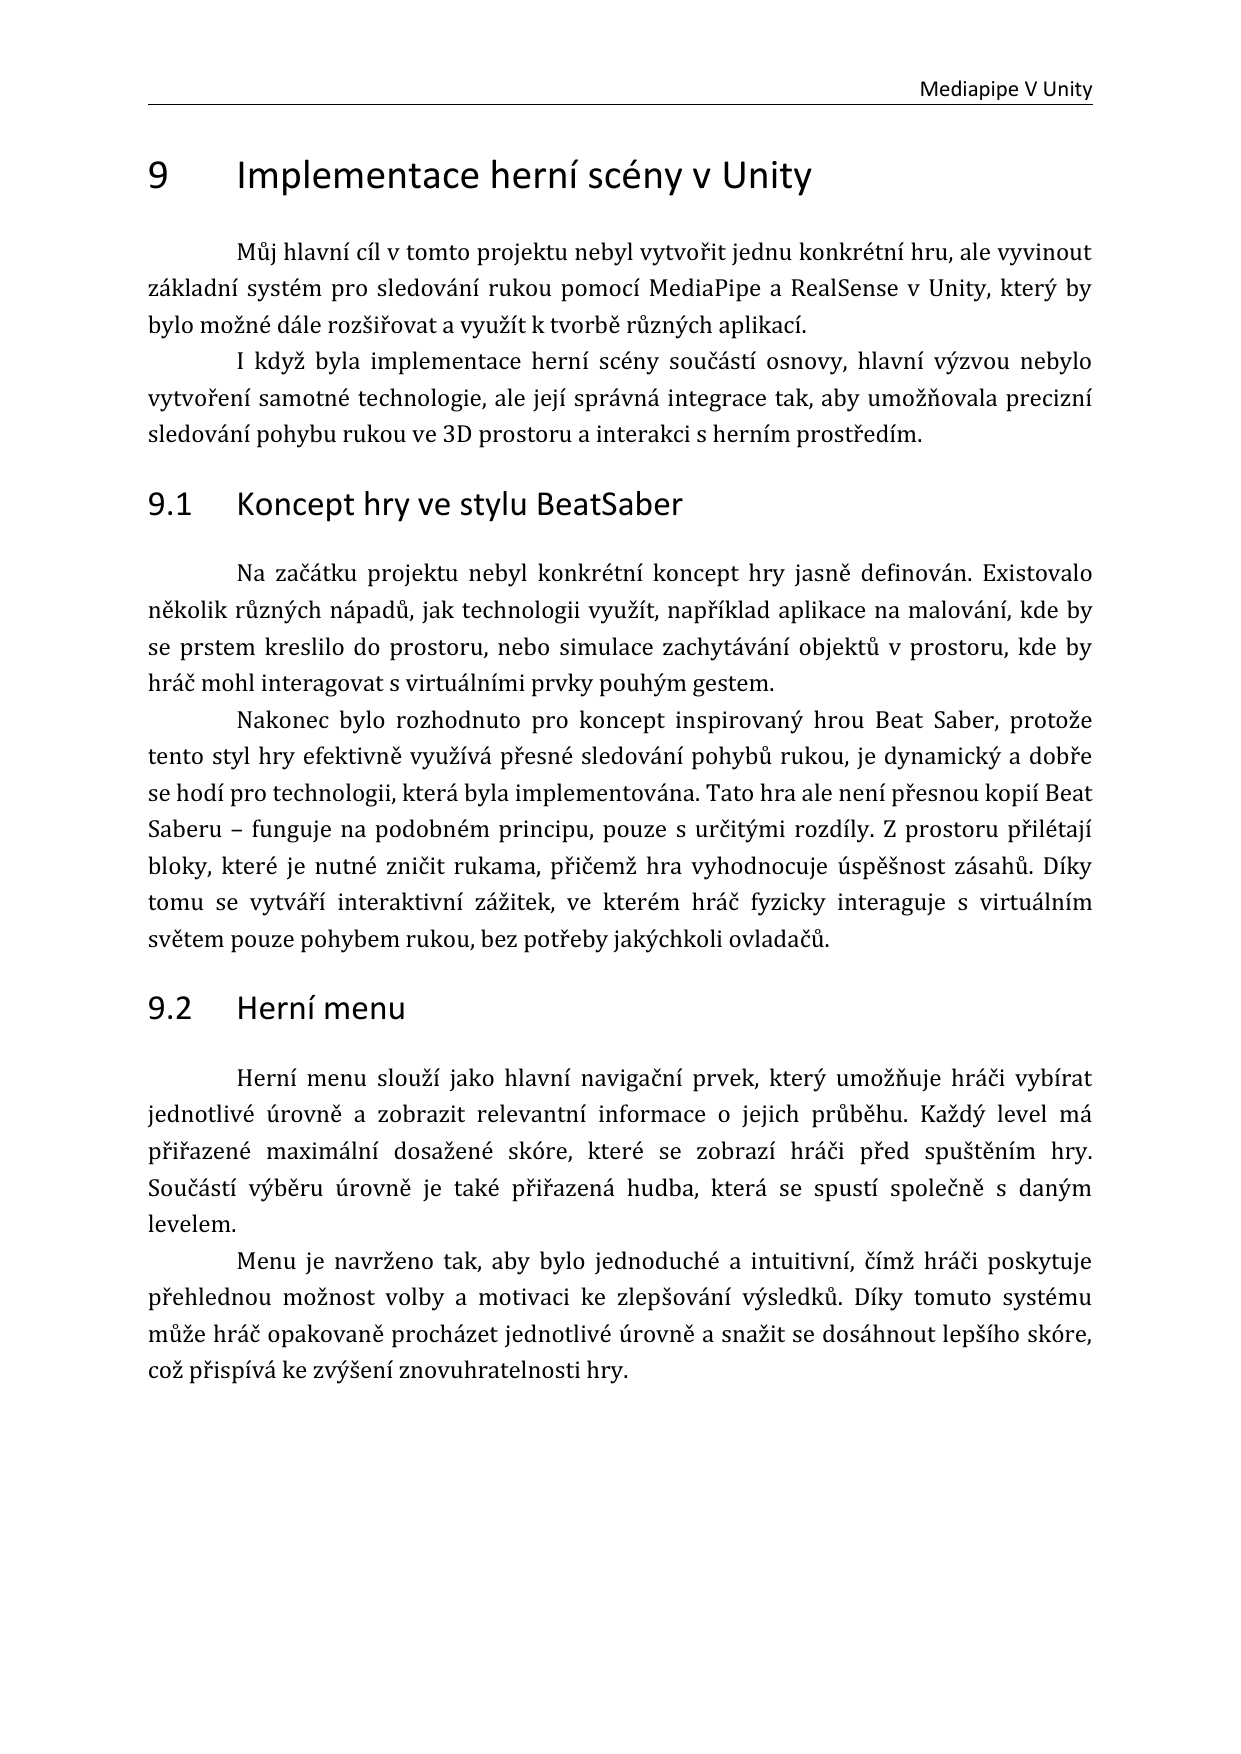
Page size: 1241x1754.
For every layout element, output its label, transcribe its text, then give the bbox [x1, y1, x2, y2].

text Menu je navrženo tak, aby bylo jednoduché a intuitivní, čímž hráči poskytuje přehlednou možnost volby a motivaci ke zlepšování výsledků. Díky tomuto systému může hráč opakovaně procházet jednotlivé úrovně a snažit se dosáhnout lepšího skóre, což přispívá ke zvýšení znovuhratelnosti hry. [148, 1245, 1093, 1384]
subtitle Koncept hry ve stylu BeatSaber [148, 481, 1093, 524]
text Nakonec bylo rozhodnuto pro koncept inspirovaný hrou Beat Saber, protože tento styl hry efektivně využívá přesné sledování pohybů rukou, je dynamický a dobře se hodí pro technologii, která byla implementována. Tato hra ale není přesnou kopií Beat Saberu – funguje na podobném principu, pouze s určitými rozdíly. Z prostoru přilétají bloky, které je nutné zničit rukama, přičemž hra vyhodnocuje úspěšnost zásahů. Díky tomu se vytváří interaktivní zážitek, ve kterém hráč fyzicky interaguje s virtuálním světem pouze pohybem rukou, bez potřeby jakýchkoli ovladačů. [148, 704, 1093, 953]
text Můj hlavní cíl v tomto projektu nebyl vytvořit jednu konkrétní hru, ale vyvinout základní systém pro sledování rukou pomocí MediaPipe a RealSense v Unity, který by bylo možné dále rozšiřovat a využít k tvorbě různých aplikací. [148, 236, 1093, 339]
text Na začátku projektu nebyl konkrétní koncept hry jasně definován. Existovalo několik různých nápadů, jak technologii využít, například aplikace na malování, kde by se prstem kreslilo do prostoru, nebo simulace zachytávání objektů v prostoru, kde by hráč mohl interagovat s virtuálními prvky pouhým gestem. [148, 558, 1093, 697]
text I když byla implementace herní scény součástí osnovy, hlavní výzvou nebylo vytvoření samotné technologie, ale její správná integrace tak, aby umožňovala precizní sledování pohybu rukou ve 3D prostoru a interakci s herním prostředím. [148, 346, 1093, 448]
text Herní menu slouží jako hlavní navigační prvek, který umožňuje hráči vybírat jednotlivé úrovně a zobrazit relevantní informace o jejich průběhu. Každý level má přiřazené maximální dosažené skóre, které se zobrazí hráči před spuštěním hry. Součástí výběru úrovně je také přiřazená hudba, která se spustí společně s daným levelem. [148, 1062, 1093, 1238]
subtitle Herní menu [148, 985, 1093, 1028]
subtitle Implementace herní scény v Unity [148, 148, 1093, 198]
